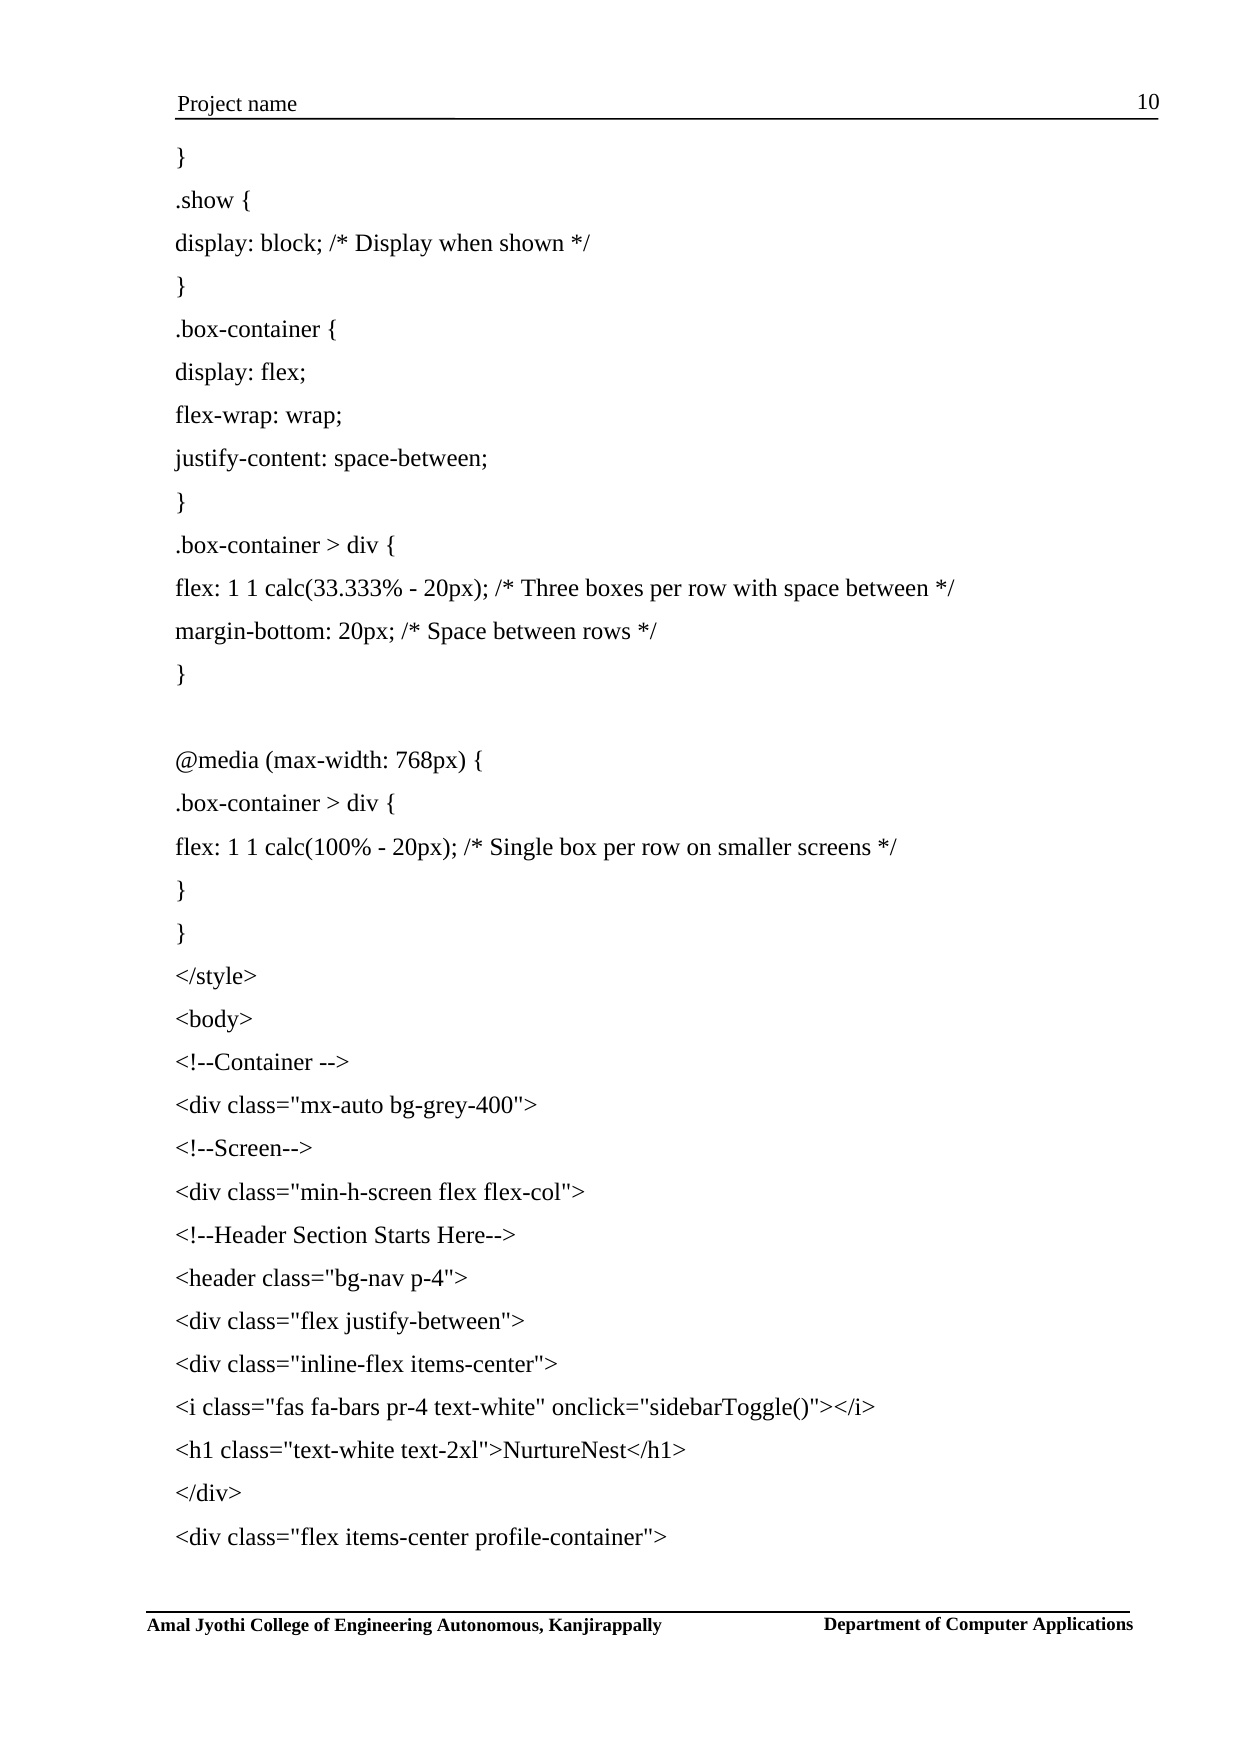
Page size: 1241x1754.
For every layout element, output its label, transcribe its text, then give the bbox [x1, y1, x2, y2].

text </div> [175, 1478, 1162, 1507]
text <div class="mx-auto bg-grey-400"> [175, 1090, 1162, 1119]
text <div class="flex items-center profile-container"> [175, 1522, 1162, 1550]
text <body> [175, 1004, 1162, 1033]
text <i class="fas fa-bars pr-4 text-white" onclick="sidebarToggle()"></i> [175, 1392, 1162, 1421]
text justify-content: space-between; [175, 443, 1162, 472]
text display: block; /* Display when shown */ [175, 228, 1162, 257]
text <div class="flex justify-between"> [175, 1306, 1162, 1335]
text .box-container > div { [175, 530, 1162, 558]
text } [175, 142, 1162, 170]
text display: flex; [175, 357, 1162, 386]
text .box-container > div { [175, 788, 1162, 817]
text .box-container { [175, 314, 1162, 343]
text <!--Screen--> [175, 1133, 1162, 1162]
text } [175, 918, 1162, 947]
text } [175, 875, 1162, 903]
text margin-bottom: 20px; /* Space between rows */ [175, 616, 1162, 645]
text } [175, 487, 1162, 515]
text flex: 1 1 calc(100% - 20px); /* Single box per row on smaller screens */ [175, 832, 1162, 860]
text </style> [175, 961, 1162, 990]
text <!--Header Section Starts Here--> [175, 1220, 1162, 1248]
text <div class="min-h-screen flex flex-col"> [175, 1177, 1162, 1205]
text <header class="bg-nav p-4"> [175, 1263, 1162, 1292]
text .show { [175, 185, 1162, 213]
text } [175, 659, 1162, 688]
text <div class="inline-flex items-center"> [175, 1349, 1162, 1378]
text flex: 1 1 calc(33.333% - 20px); /* Three boxes per row with space between */ [175, 573, 1162, 602]
text <h1 class="text-white text-2xl">NurtureNest</h1> [175, 1435, 1162, 1464]
text flex-wrap: wrap; [175, 400, 1162, 429]
text } [175, 271, 1162, 300]
text <!--Container --> [175, 1047, 1162, 1076]
text @media (max-width: 768px) { [175, 745, 1162, 774]
